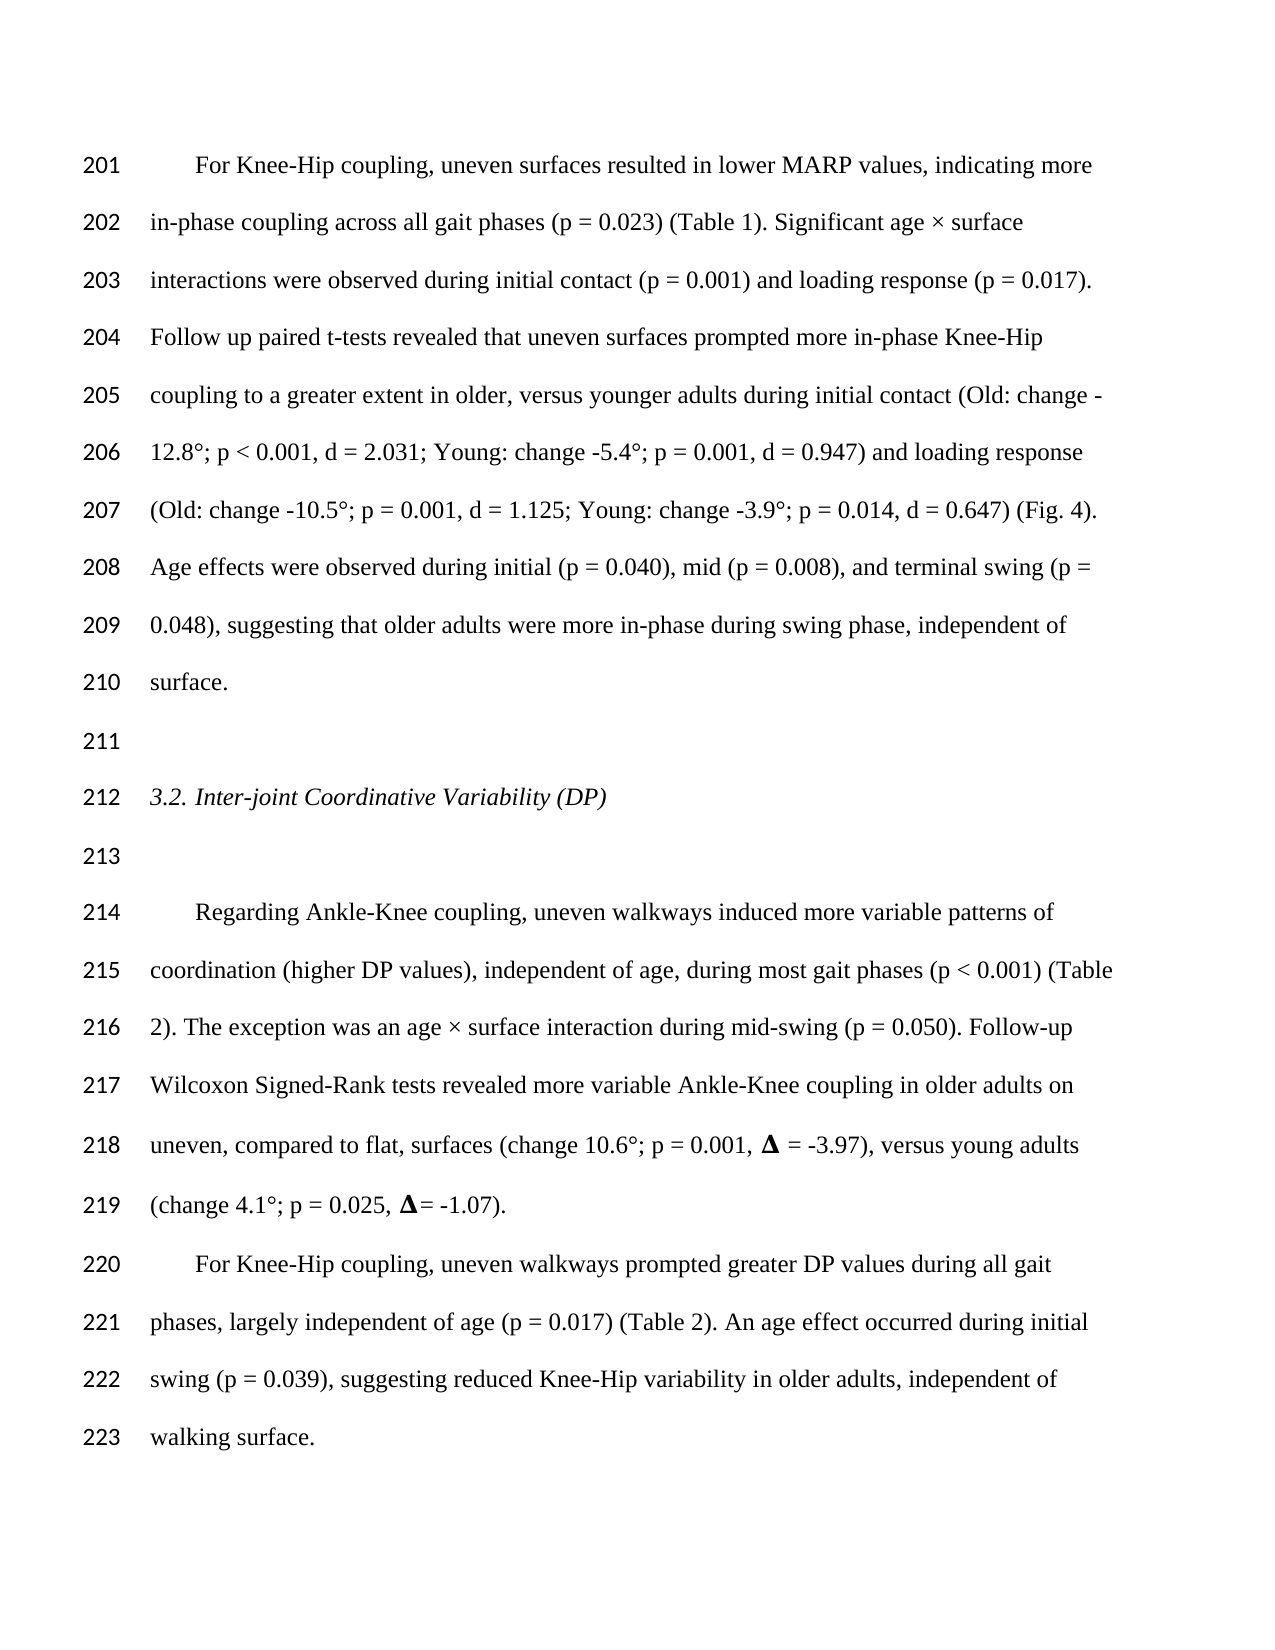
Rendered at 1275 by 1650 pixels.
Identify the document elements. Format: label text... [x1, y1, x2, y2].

text Regarding Ankle-Knee coupling, uneven walkways induced more variable patterns of coordination (higher DP values), independent of age, during most gait phases (p < 0.001) (Table 2). The exception was an age × surface interaction during mid-swing (p = 0.050). Follow-up Wilcoxon Signed-Rank tests revealed more variable Ankle-Knee coupling in older adults on uneven, compared to flat, surfaces (change 10.6°; p = 0.001, 𝚫 = -3.97), versus young adults (change 4.1°; p = 0.025, 𝚫= -1.07). [150, 897, 1125, 1219]
list Inter-joint Coordinative Variability (DP) [150, 782, 1125, 811]
text For Knee-Hip coupling, uneven surfaces resulted in lower MARP values, indicating more in-phase coupling across all gait phases (p = 0.023) (Table 1). Significant age × surface interactions were observed during initial contact (p = 0.001) and loading response (p = 0.017). Follow up paired t-tests revealed that uneven surfaces prompted more in-phase Knee-Hip coupling to a greater extent in older, versus younger adults during initial contact (Old: change -12.8°; p < 0.001, d = 2.031; Young: change -5.4°; p = 0.001, d = 0.947) and loading response (Old: change -10.5°; p = 0.001, d = 1.125; Young: change -3.9°; p = 0.014, d = 0.647) (Fig. 4). Age effects were observed during initial (p = 0.040), mid (p = 0.008), and terminal swing (p = 0.048), suggesting that older adults were more in-phase during swing phase, independent of surface. [150, 150, 1125, 696]
text For Knee-Hip coupling, uneven walkways prompted greater DP values during all gait phases, largely independent of age (p = 0.017) (Table 2). An age effect occurred during initial swing (p = 0.039), suggesting reduced Knee-Hip variability in older adults, independent of walking surface. [150, 1249, 1125, 1451]
